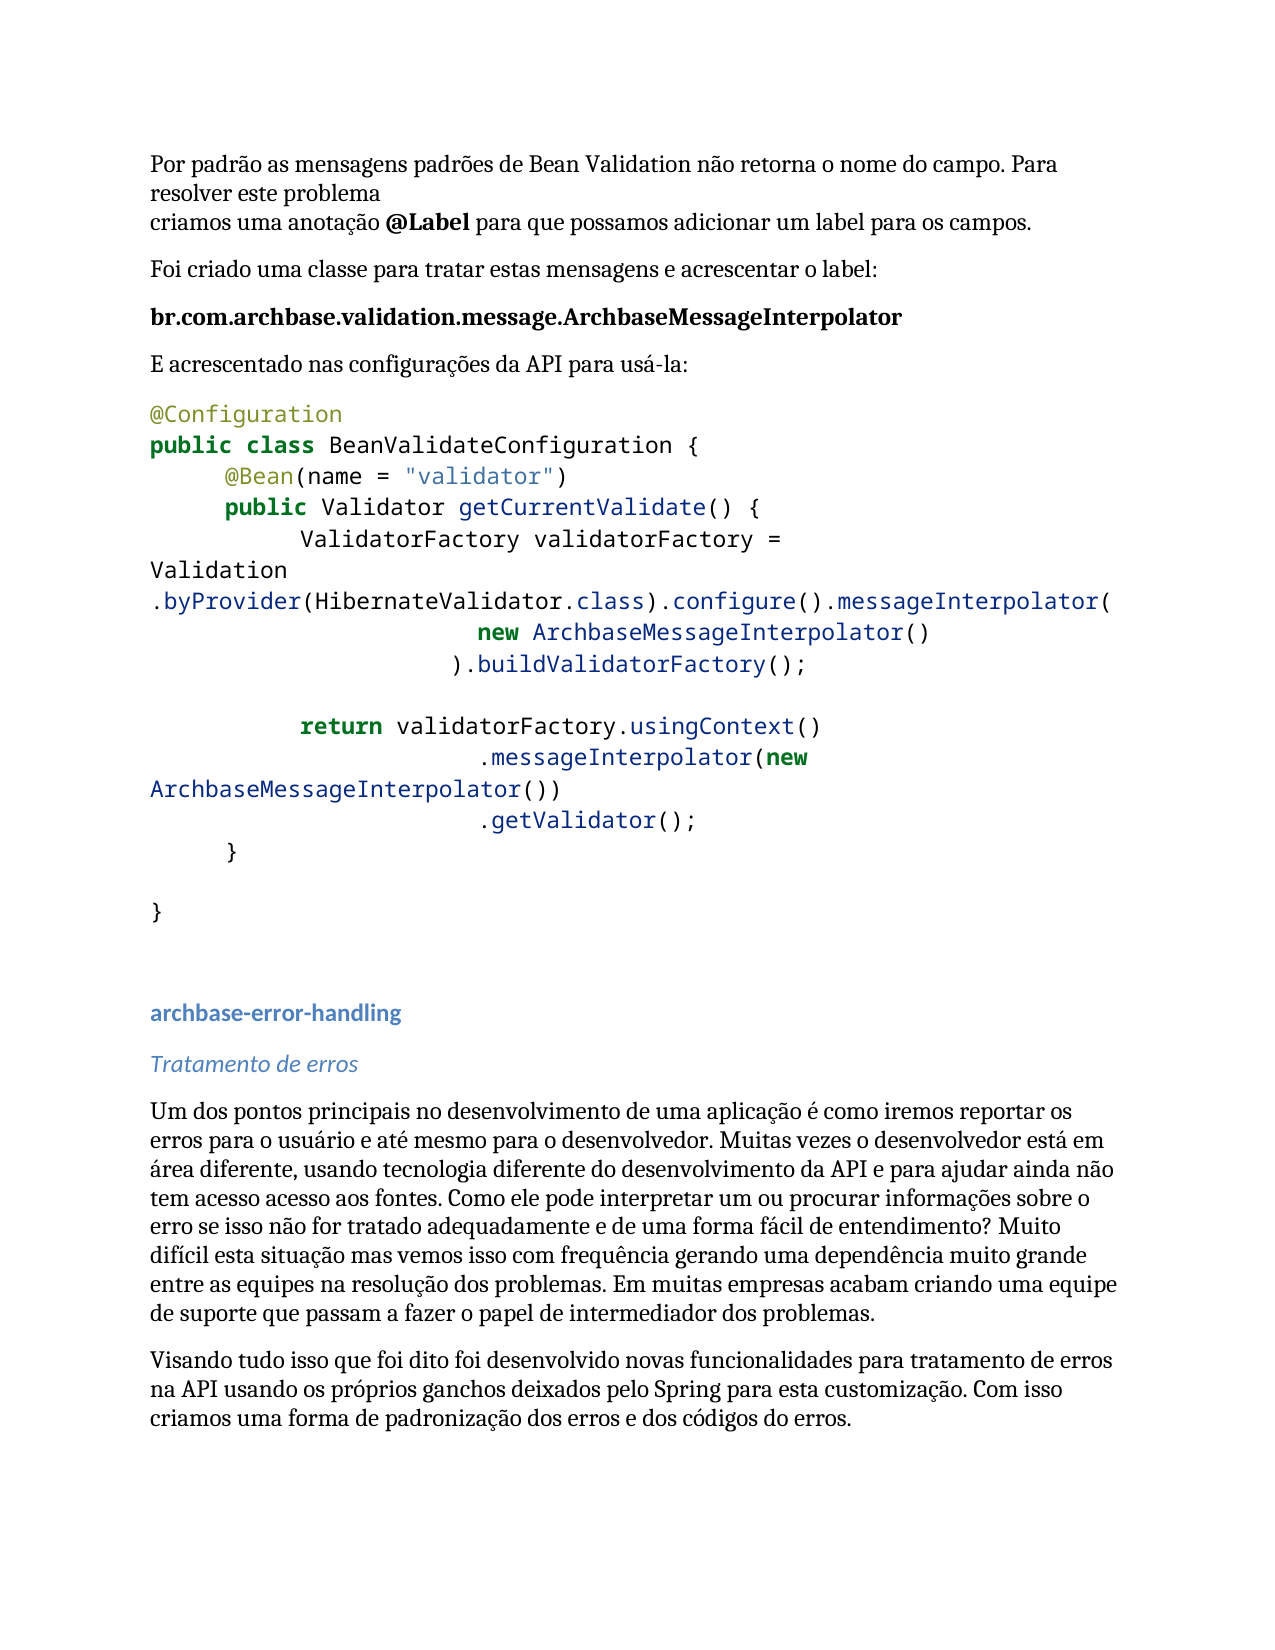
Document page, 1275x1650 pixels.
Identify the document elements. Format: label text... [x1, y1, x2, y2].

subtitle archbase-error-handling [150, 997, 1125, 1027]
text Por padrão as mensagens padrões de Bean Validation não retorna o nome do campo. Para resolver este problema criamos uma anotação @Label para que possamos adicionar um label para os campos. [150, 150, 1125, 236]
text br.com.archbase.validation.message.ArchbaseMessageInterpolator [150, 302, 1125, 331]
text Visando tudo isso que foi dito foi desenvolvido novas funcionalidades para tratamento de erros na API usando os próprios ganchos deixados pelo Spring para esta customização. Com isso criamos uma forma de padronização dos erros e dos códigos do erros. [150, 1346, 1125, 1432]
text E acrescentado nas configurações da API para usá-la: [150, 350, 1125, 379]
text @Configuration public class BeanValidateConfiguration { @Bean(name = "validator") public Validator getCurrentValidate() { ValidatorFactory validatorFactory = Validation.byProvider(HibernateValidator.class).configure().messageInterpolator( new ArchbaseMessageInterpolator() ).buildValidatorFactory(); return validatorFactory.usingContext() .messageInterpolator(new ArchbaseMessageInterpolator()) .getValidator(); } } [150, 397, 1125, 926]
text Foi criado uma classe para tratar estas mensagens e acrescentar o label: [150, 255, 1125, 284]
subtitle Tratamento de erros [150, 1048, 1125, 1078]
text Um dos pontos principais no desenvolvimento de uma aplicação é como iremos reportar os erros para o usuário e até mesmo para o desenvolvedor. Muitas vezes o desenvolvedor está em área diferente, usando tecnologia diferente do desenvolvimento da API e para ajudar ainda não tem acesso acesso aos fontes. Como ele pode interpretar um ou procurar informações sobre o erro se isso não for tratado adequadamente e de uma forma fácil de entendimento? Muito difícil esta situação mas vemos isso com frequência gerando uma dependência muito grande entre as equipes na resolução dos problemas. Em muitas empresas acabam criando uma equipe de suporte que passam a fazer o papel de intermediador dos problemas. [150, 1097, 1125, 1327]
